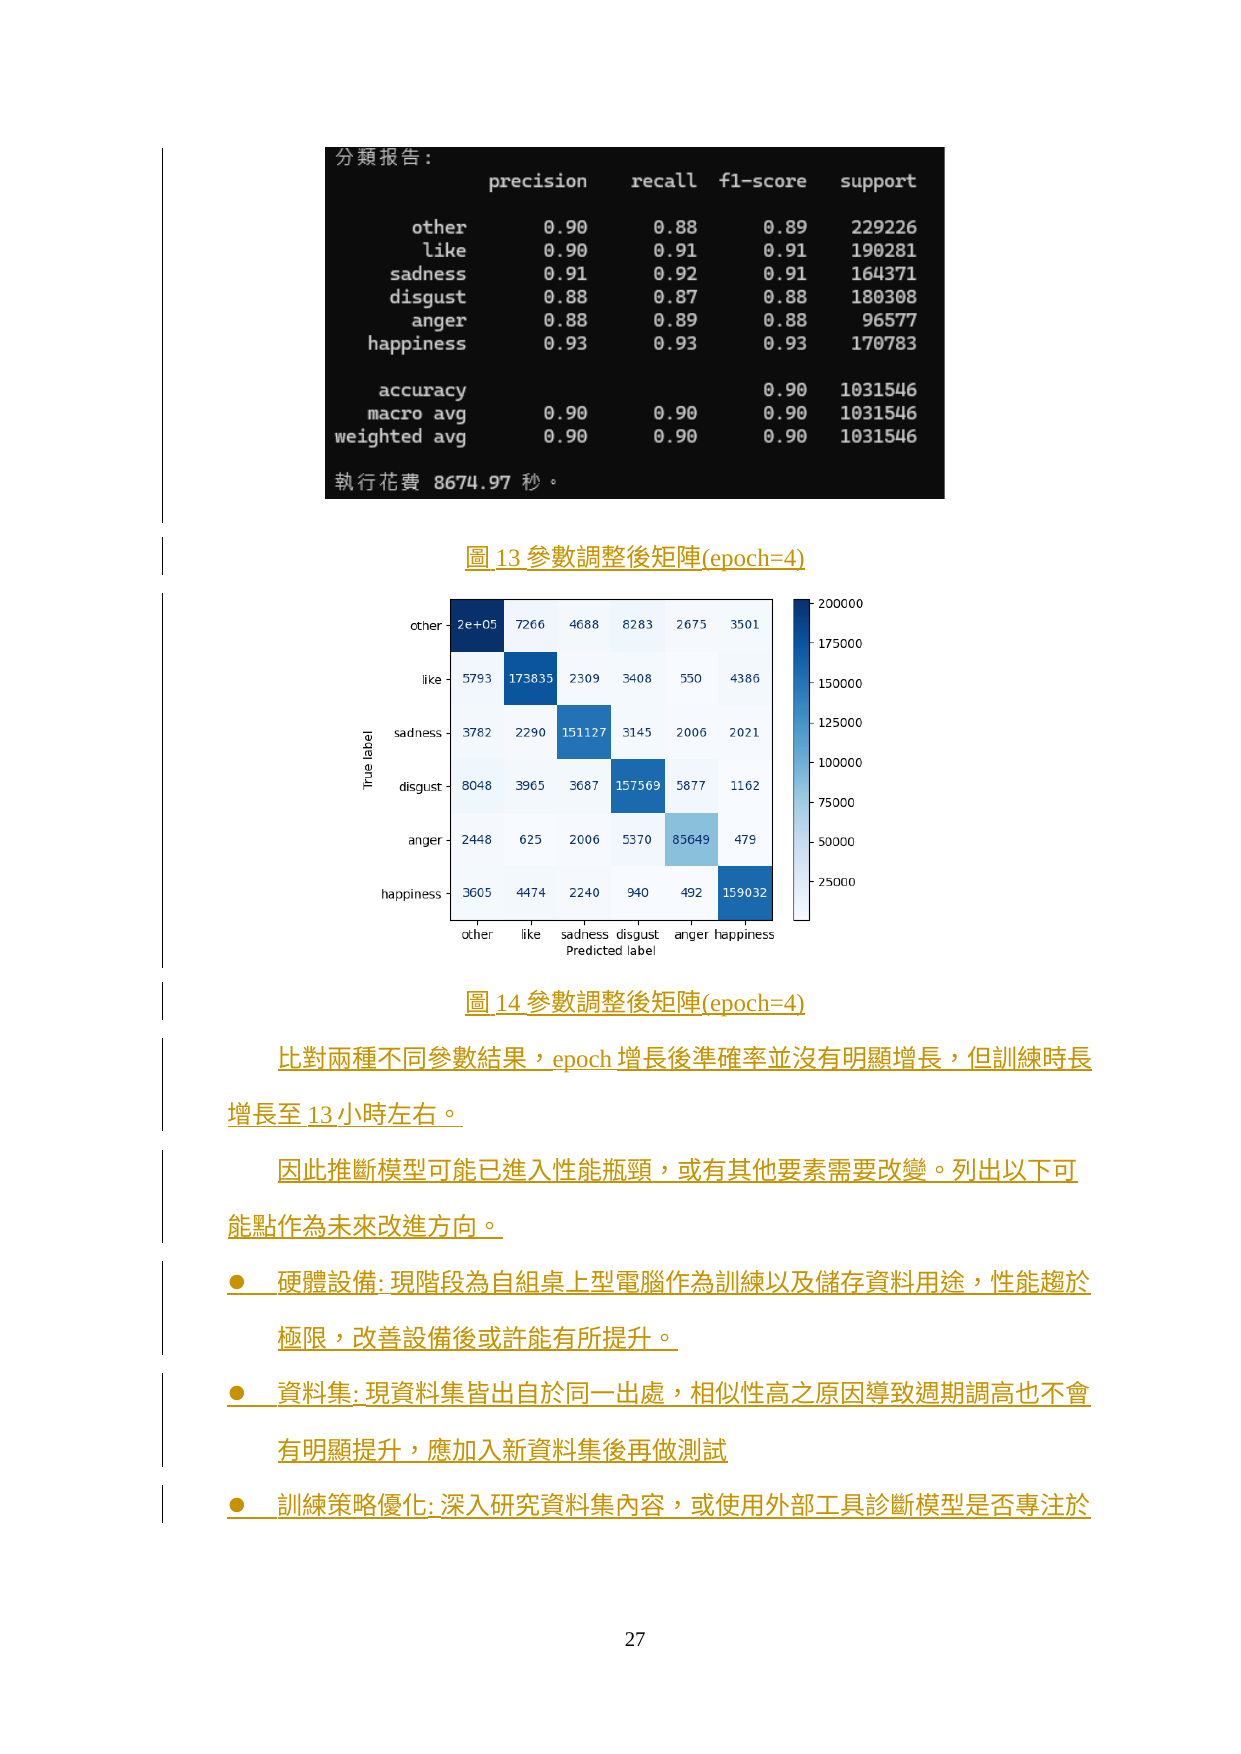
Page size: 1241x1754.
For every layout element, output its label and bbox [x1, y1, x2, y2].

picture [357, 592, 913, 966]
picture [325, 147, 945, 499]
